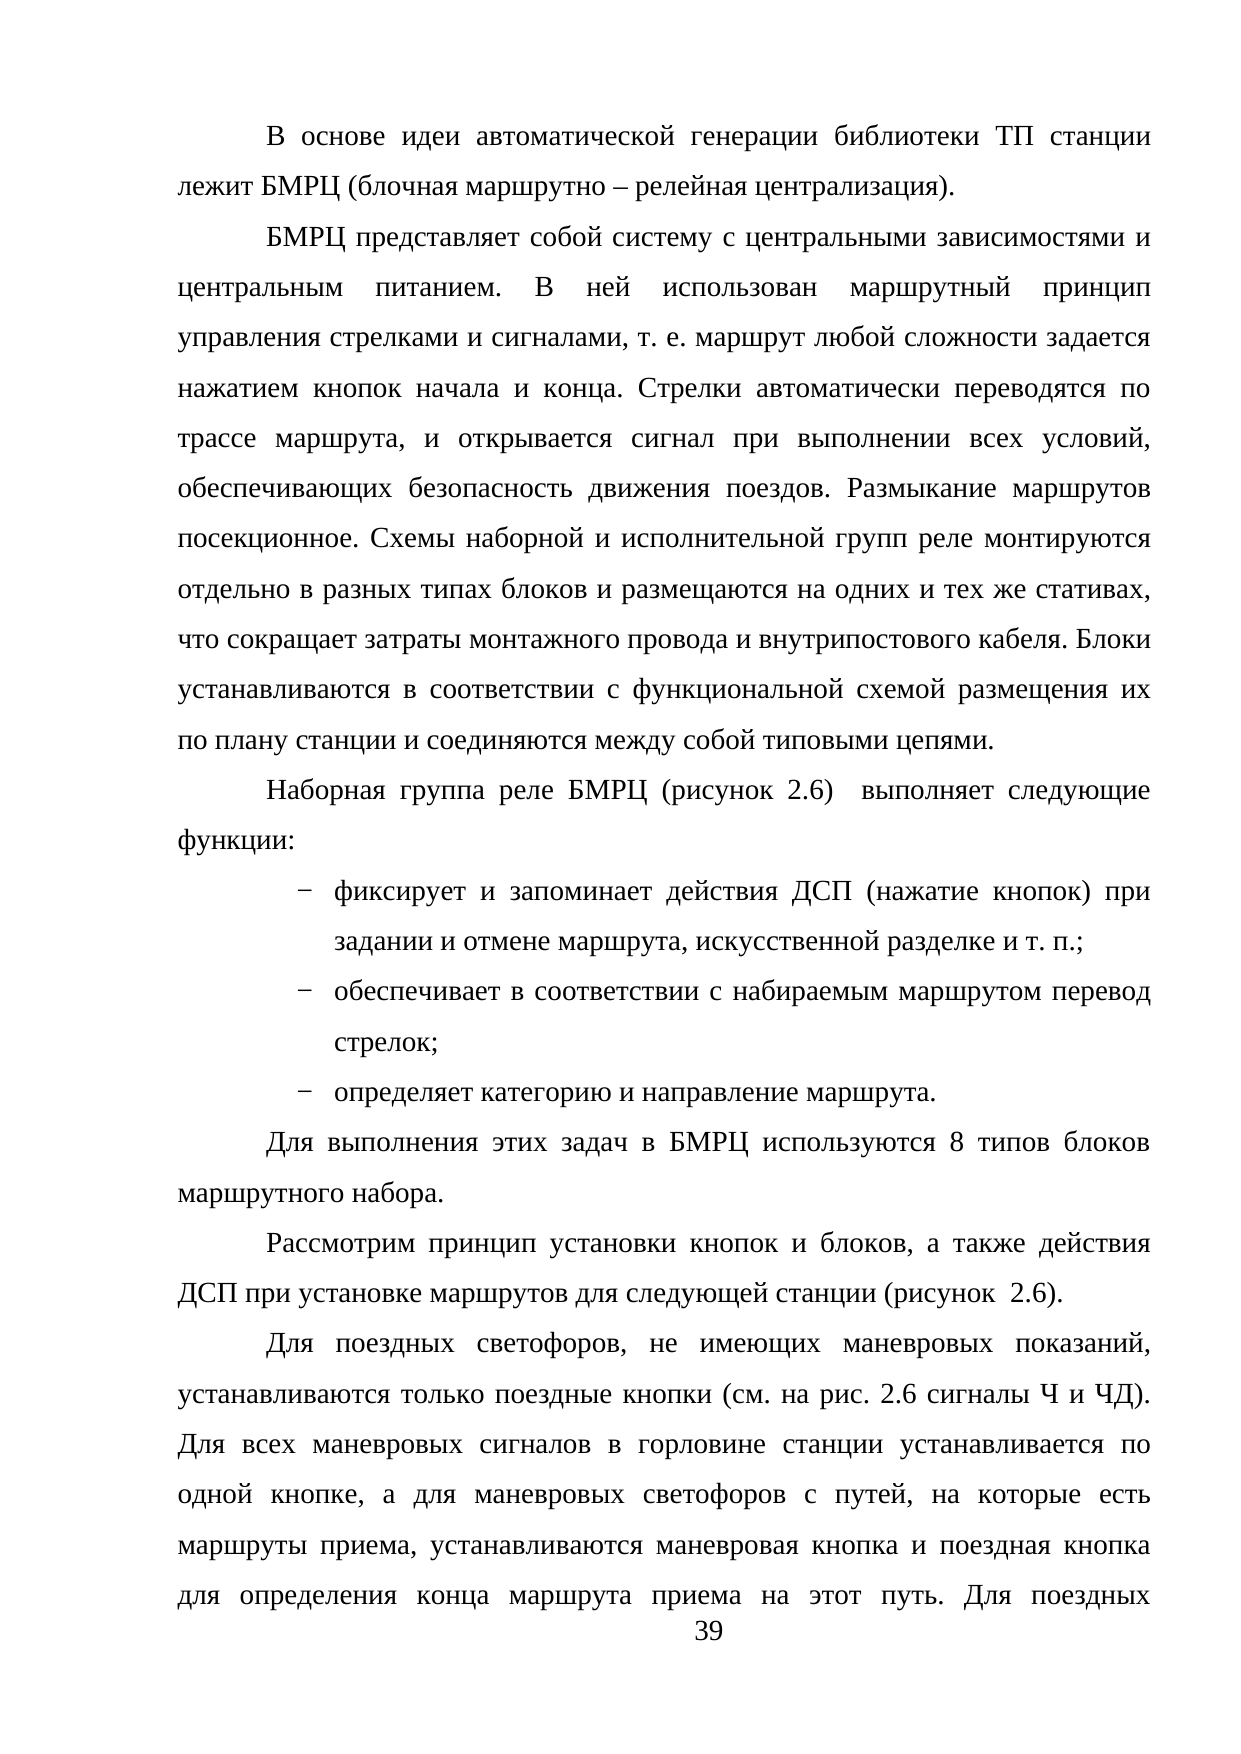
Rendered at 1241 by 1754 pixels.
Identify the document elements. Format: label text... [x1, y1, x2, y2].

list определяет категорию и направление маршрута. [296, 1074, 1152, 1108]
text БМРЦ представляет собой систему с центральными зависимостями и центральным питанием. В ней использован маршрутный принцип управления стрелками и сигналами, т. е. маршрут любой сложности задается нажатием кнопок начала и конца. Стрелки автоматически переводятся по трассе маршрута, и открывается сигнал при выполнении всех условий, обеспечивающих безопасность движения поездов. Размыкание маршрутов посекционное. Схемы наборной и исполнительной групп реле монтируются отдельно в разных типах блоков и размещаются на одних и тех же стативах, что сокращает затраты монтажного провода и внутрипостового кабеля. Блоки устанавливаются в соответствии с функциональной схемой размещения их по плану станции и соединяются между собой типовыми цепями. [177, 219, 1152, 755]
text Рассмотрим принцип установки кнопок и блоков, а также действия ДСП при установке маршрутов для следующей станции (рисунок 2.6). [177, 1225, 1152, 1309]
list фиксирует и запоминает действия ДСП (нажатие кнопок) при задании и отмене маршрута, искусственной разделке и т. п.; [296, 873, 1152, 957]
text В основе идеи автоматической генерации библиотеки ТП станции лежит БМРЦ (блочная маршрутно – релейная централизация). [177, 118, 1152, 202]
text Наборная группа реле БМРЦ (рисунок 2.6) выполняет следующие функции: [177, 772, 1152, 856]
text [177, 1326, 1152, 1611]
list обеспечивает в соответствии с набираемым маршрутом перевод стрелок; [296, 973, 1152, 1057]
text Для выполнения этих задач в БМРЦ используются 8 типов блоков маршрутного набора. [177, 1124, 1152, 1208]
